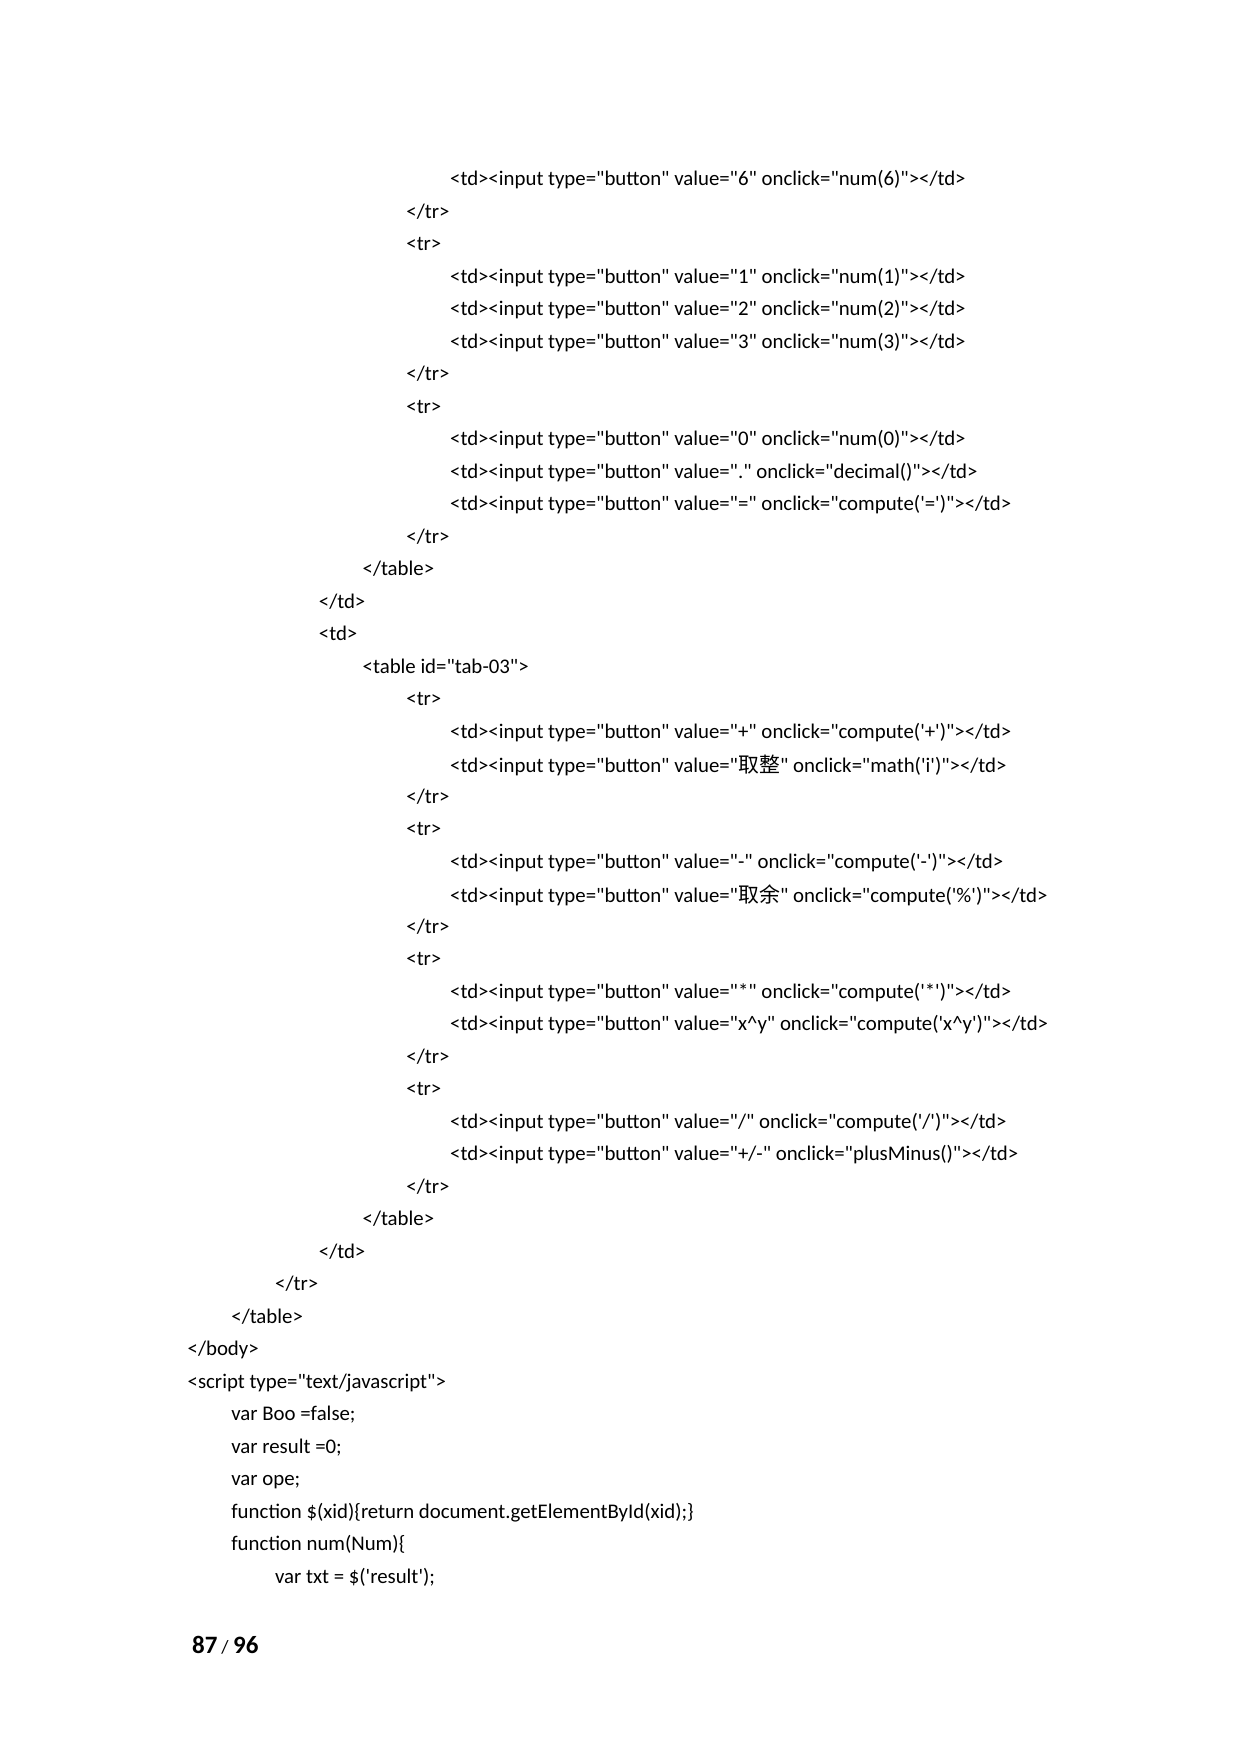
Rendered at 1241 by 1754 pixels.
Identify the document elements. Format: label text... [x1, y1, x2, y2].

text <td><input type="button" value="0" onclick="num(0)"></td> [187, 422, 1053, 454]
text <tr> [187, 389, 1053, 422]
text <td><input type="button" value="+" onclick="compute('+')"></td> [187, 714, 1053, 747]
text <td><input type="button" value="=" onclick="compute('=')"></td> [187, 487, 1053, 519]
text </tr> [187, 1267, 1053, 1299]
text </tr> [187, 1169, 1053, 1202]
text <td><input type="button" value="." onclick="decimal()"></td> [187, 454, 1053, 487]
text </table> [187, 1202, 1053, 1234]
text </tr> [187, 194, 1053, 227]
text function $(xid){return document.getElementById(xid);} [187, 1494, 1053, 1527]
text </tr> [187, 909, 1053, 942]
text <td><input type="button" value="2" onclick="num(2)"></td> [187, 292, 1053, 324]
text </table> [187, 1299, 1053, 1332]
text <tr> [187, 682, 1053, 714]
text <table id="tab-03"> [187, 649, 1053, 682]
text <td><input type="button" value="3" onclick="num(3)"></td> [187, 324, 1053, 357]
text <td><input type="button" value="*" onclick="compute('*')"></td> [187, 974, 1053, 1007]
text var result =0; [187, 1429, 1053, 1462]
text </body> [187, 1332, 1053, 1364]
text <td><input type="button" value="6" onclick="num(6)"></td> [187, 162, 1053, 194]
text var ope; [187, 1462, 1053, 1494]
text </tr> [187, 357, 1053, 389]
text </tr> [187, 779, 1053, 812]
text </td> [187, 584, 1053, 617]
text var Boo =false; [187, 1397, 1053, 1429]
text <td><input type="button" value="1" onclick="num(1)"></td> [187, 259, 1053, 292]
text </tr> [187, 519, 1053, 552]
text <tr> [187, 1072, 1053, 1104]
text <td> [187, 617, 1053, 649]
text </td> [187, 1234, 1053, 1267]
text <td><input type="button" value="x^y" onclick="compute('x^y')"></td> [187, 1007, 1053, 1039]
text <tr> [187, 812, 1053, 844]
text <td><input type="button" value="-" onclick="compute('-')"></td> [187, 844, 1053, 877]
text var txt = $('result'); [187, 1559, 1053, 1592]
text function num(Num){ [187, 1527, 1053, 1559]
text <td><input type="button" value="+/-" onclick="plusMinus()"></td> [187, 1137, 1053, 1169]
text <tr> [187, 227, 1053, 259]
text <td><input type="button" value="取整" onclick="math('i')"></td> [187, 747, 1053, 779]
text </tr> [187, 1039, 1053, 1072]
text </table> [187, 552, 1053, 584]
text <td><input type="button" value="取余" onclick="compute('%')"></td> [187, 877, 1053, 909]
text <tr> [187, 942, 1053, 974]
text <td><input type="button" value="/" onclick="compute('/')"></td> [187, 1104, 1053, 1137]
text <script type="text/javascript"> [187, 1364, 1053, 1397]
